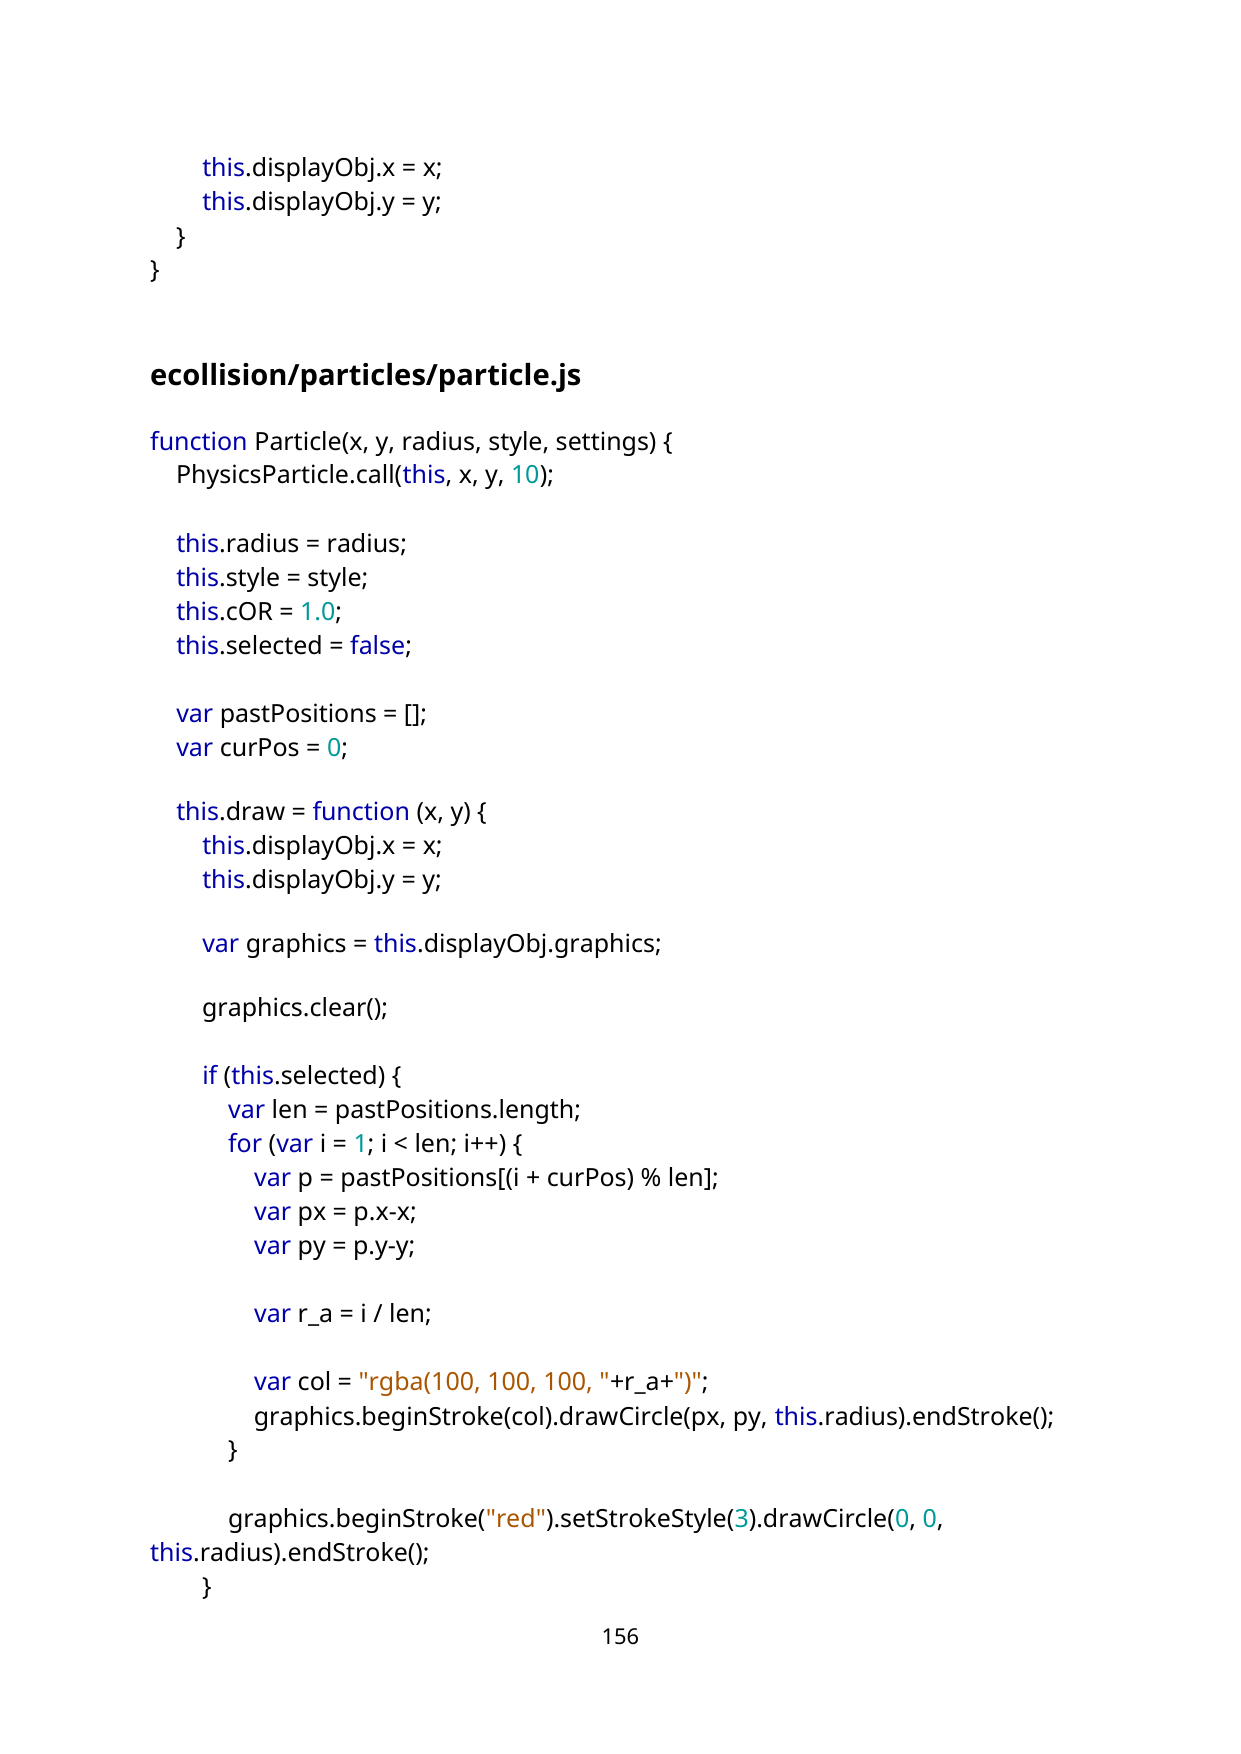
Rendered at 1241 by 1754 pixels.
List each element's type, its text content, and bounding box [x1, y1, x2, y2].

text graphics.beginStroke("red").setStrokeStyle(3).drawCircle(0, 0, this.radius).endStroke(); [150, 1500, 1090, 1568]
text PhysicsParticle.call(this, x, y, 10); [150, 457, 1090, 491]
text } [150, 252, 1090, 286]
text this.displayObj.y = y; [150, 862, 1090, 896]
text var p = pastPositions[(i + curPos) % len]; [150, 1160, 1090, 1194]
text var py = p.y-y; [150, 1228, 1090, 1262]
text var pastPositions = []; [150, 696, 1090, 730]
text this.style = style; [150, 559, 1090, 593]
text graphics.clear(); [150, 989, 1090, 1023]
text this.radius = radius; [150, 525, 1090, 559]
text if (this.selected) { [150, 1057, 1090, 1092]
text function Particle(x, y, radius, style, settings) { [150, 423, 1090, 457]
text ecollision/particles/particle.js [150, 355, 1090, 394]
text this.displayObj.y = y; [150, 184, 1090, 218]
text var px = p.x-x; [150, 1194, 1090, 1228]
text this.displayObj.x = x; [150, 150, 1090, 184]
text } [150, 218, 1090, 252]
text this.cOR = 1.0; [150, 593, 1090, 627]
text this.draw = function (x, y) { [150, 793, 1090, 828]
text for (var i = 1; i < len; i++) { [150, 1126, 1090, 1160]
text var r_a = i / len; [150, 1296, 1090, 1330]
text var graphics = this.displayObj.graphics; [150, 926, 1090, 959]
text } [150, 1568, 1090, 1602]
text var col = "rgba(100, 100, 100, "+r_a+")"; [150, 1364, 1090, 1398]
text graphics.beginStroke(col).drawCircle(px, py, this.radius).endStroke(); [150, 1398, 1090, 1432]
text } [150, 1432, 1090, 1466]
text this.displayObj.x = x; [150, 828, 1090, 862]
text this.selected = false; [150, 627, 1090, 662]
text var len = pastPositions.length; [150, 1092, 1090, 1126]
text var curPos = 0; [150, 730, 1090, 764]
